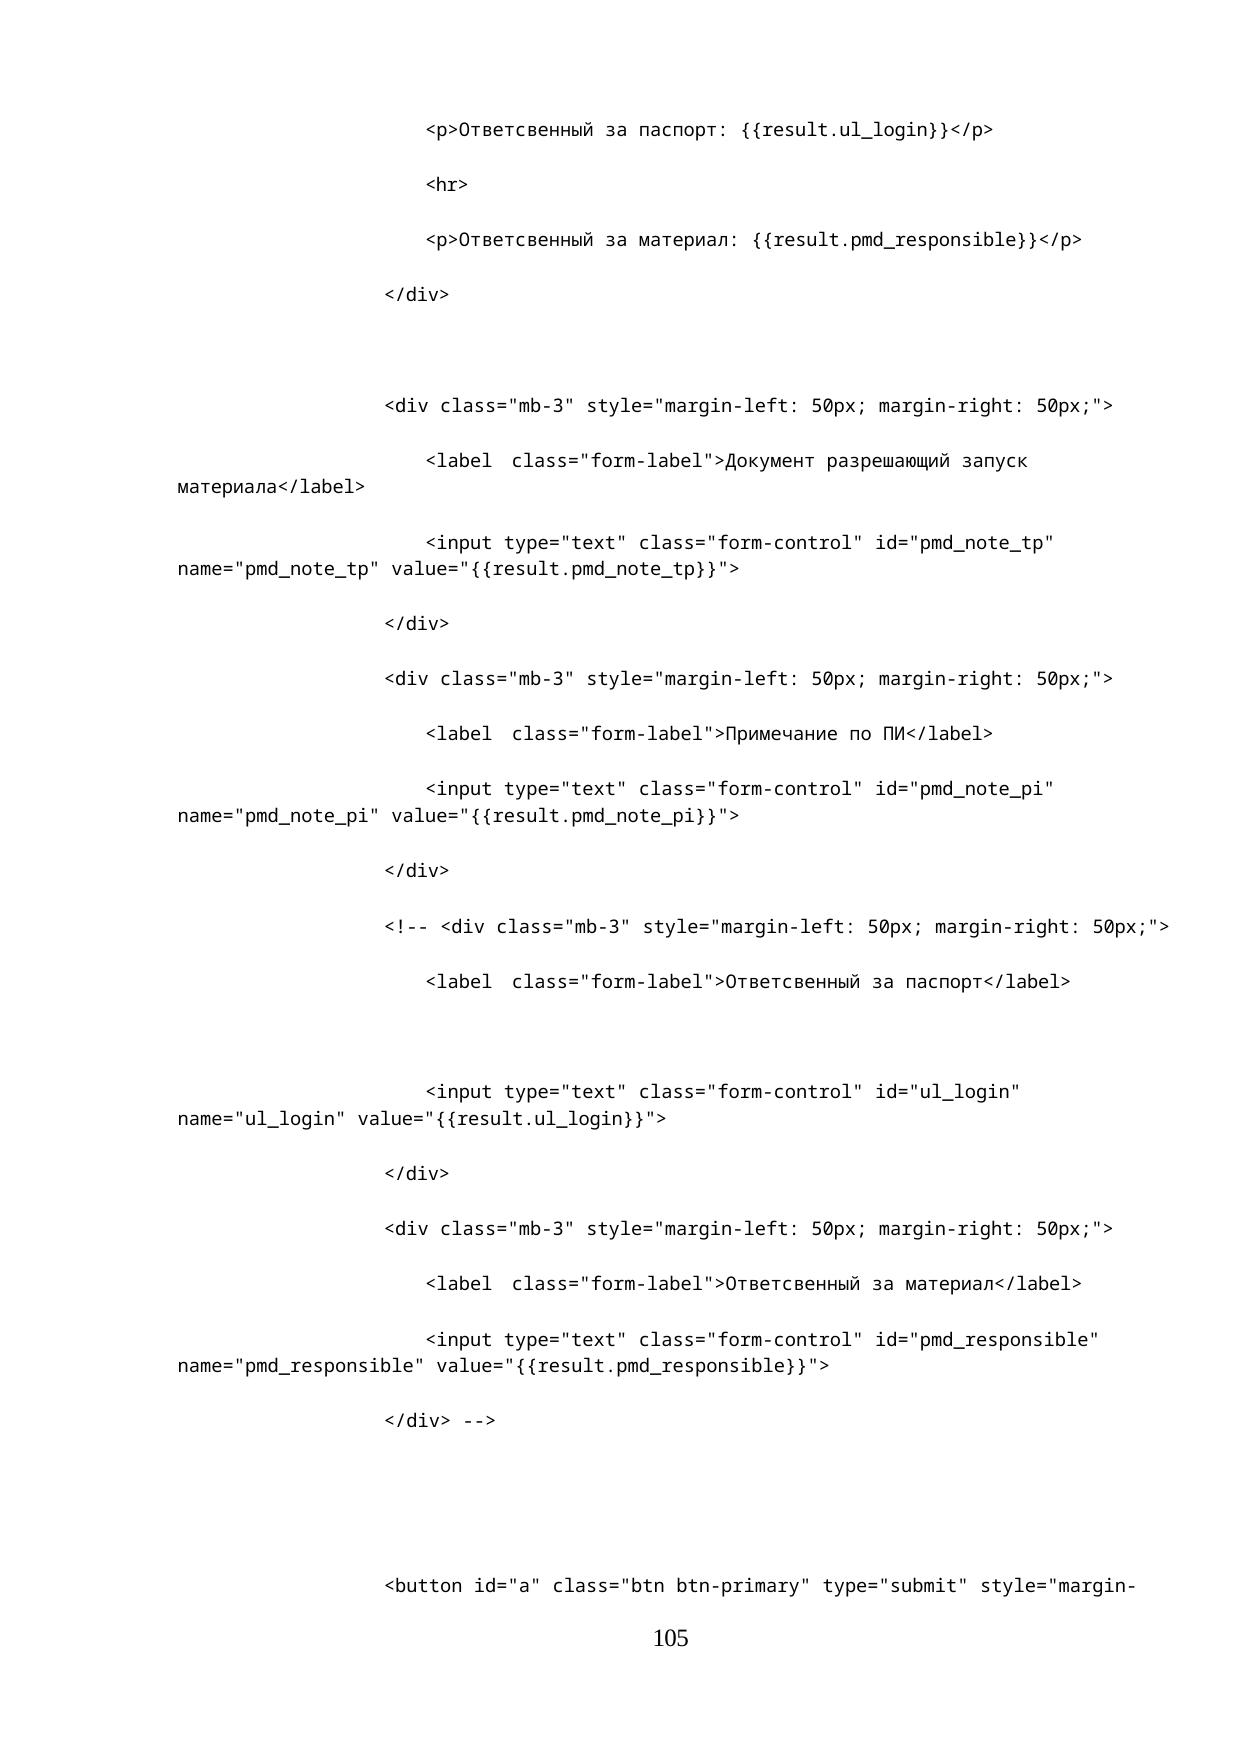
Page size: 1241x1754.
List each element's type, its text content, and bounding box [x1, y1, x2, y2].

text <hr> [425, 171, 1240, 197]
text <div class="mb-3" style="margin-left: 50px; margin-right: 50px;"> [383, 665, 1240, 691]
text <div class="mb-3" style="margin-left: 50px; margin-right: 50px;"> [383, 1216, 1240, 1241]
text <!-- <div class="mb-3" style="margin-left: 50px; margin-right: 50px;"> [383, 913, 1240, 938]
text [177, 1573, 1166, 1598]
text <div class="mb-3" style="margin-left: 50px; margin-right: 50px;"> [383, 392, 1240, 417]
text </div> [383, 1160, 1240, 1186]
text </div> --> [383, 1407, 1240, 1433]
text <p>Ответсвенный за материал: {{result.pmd_responsible}}</p> [425, 227, 1240, 252]
text <label class="form-label">Примечание по ПИ</label> [425, 721, 1240, 746]
text </div> [383, 610, 1240, 636]
text <input type="text" class="form-control" id="pmd_responsible" name="pmd_responsible" value="{{result.pmd_responsible}}"> [177, 1326, 1166, 1378]
text <label class="form-label">Документ разрешающий запуск [425, 447, 1240, 473]
text <label class="form-label">Ответсвенный за материал</label> [425, 1271, 1240, 1296]
text <input type="text" class="form-control" id="pmd_note_pi" name="pmd_note_pi" value="{{result.pmd_note_pi}}"> [177, 776, 1166, 828]
text <label class="form-label">Ответсвенный за паспорт</label> [425, 968, 1240, 994]
text <input type="text" class="form-control" id="ul_login" name="ul_login" value="{{result.ul_login}}"> [177, 1078, 1166, 1131]
text </div> [383, 282, 1240, 307]
text <input type="text" class="form-control" id="pmd_note_tp" name="pmd_note_tp" value="{{result.pmd_note_tp}}"> [177, 529, 1166, 581]
text <p>Ответсвенный за паспорт: {{result.ul_login}}</p> [425, 116, 1240, 142]
text </div> [383, 858, 1240, 883]
text материала</label> [177, 474, 1240, 499]
